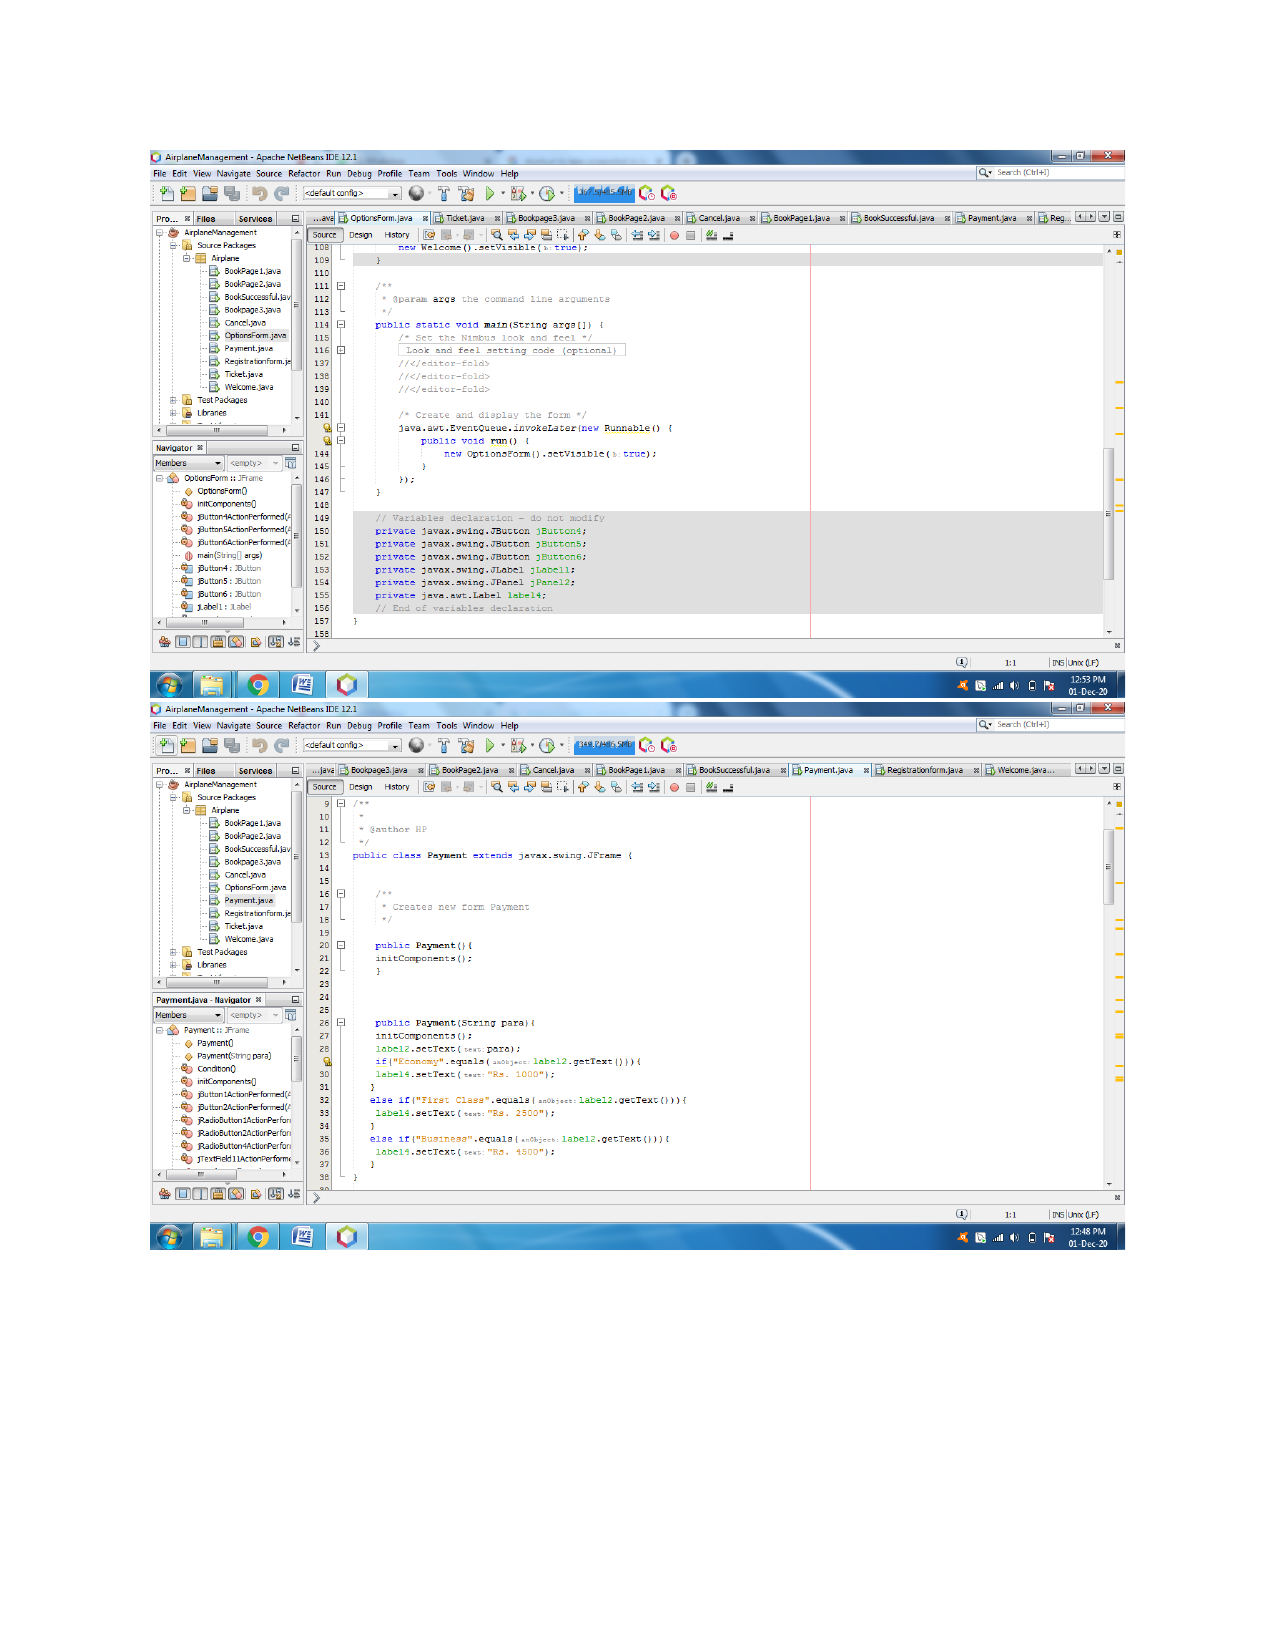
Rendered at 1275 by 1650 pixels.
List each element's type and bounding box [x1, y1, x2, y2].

picture [150, 150, 1125, 698]
picture [150, 702, 1125, 1250]
